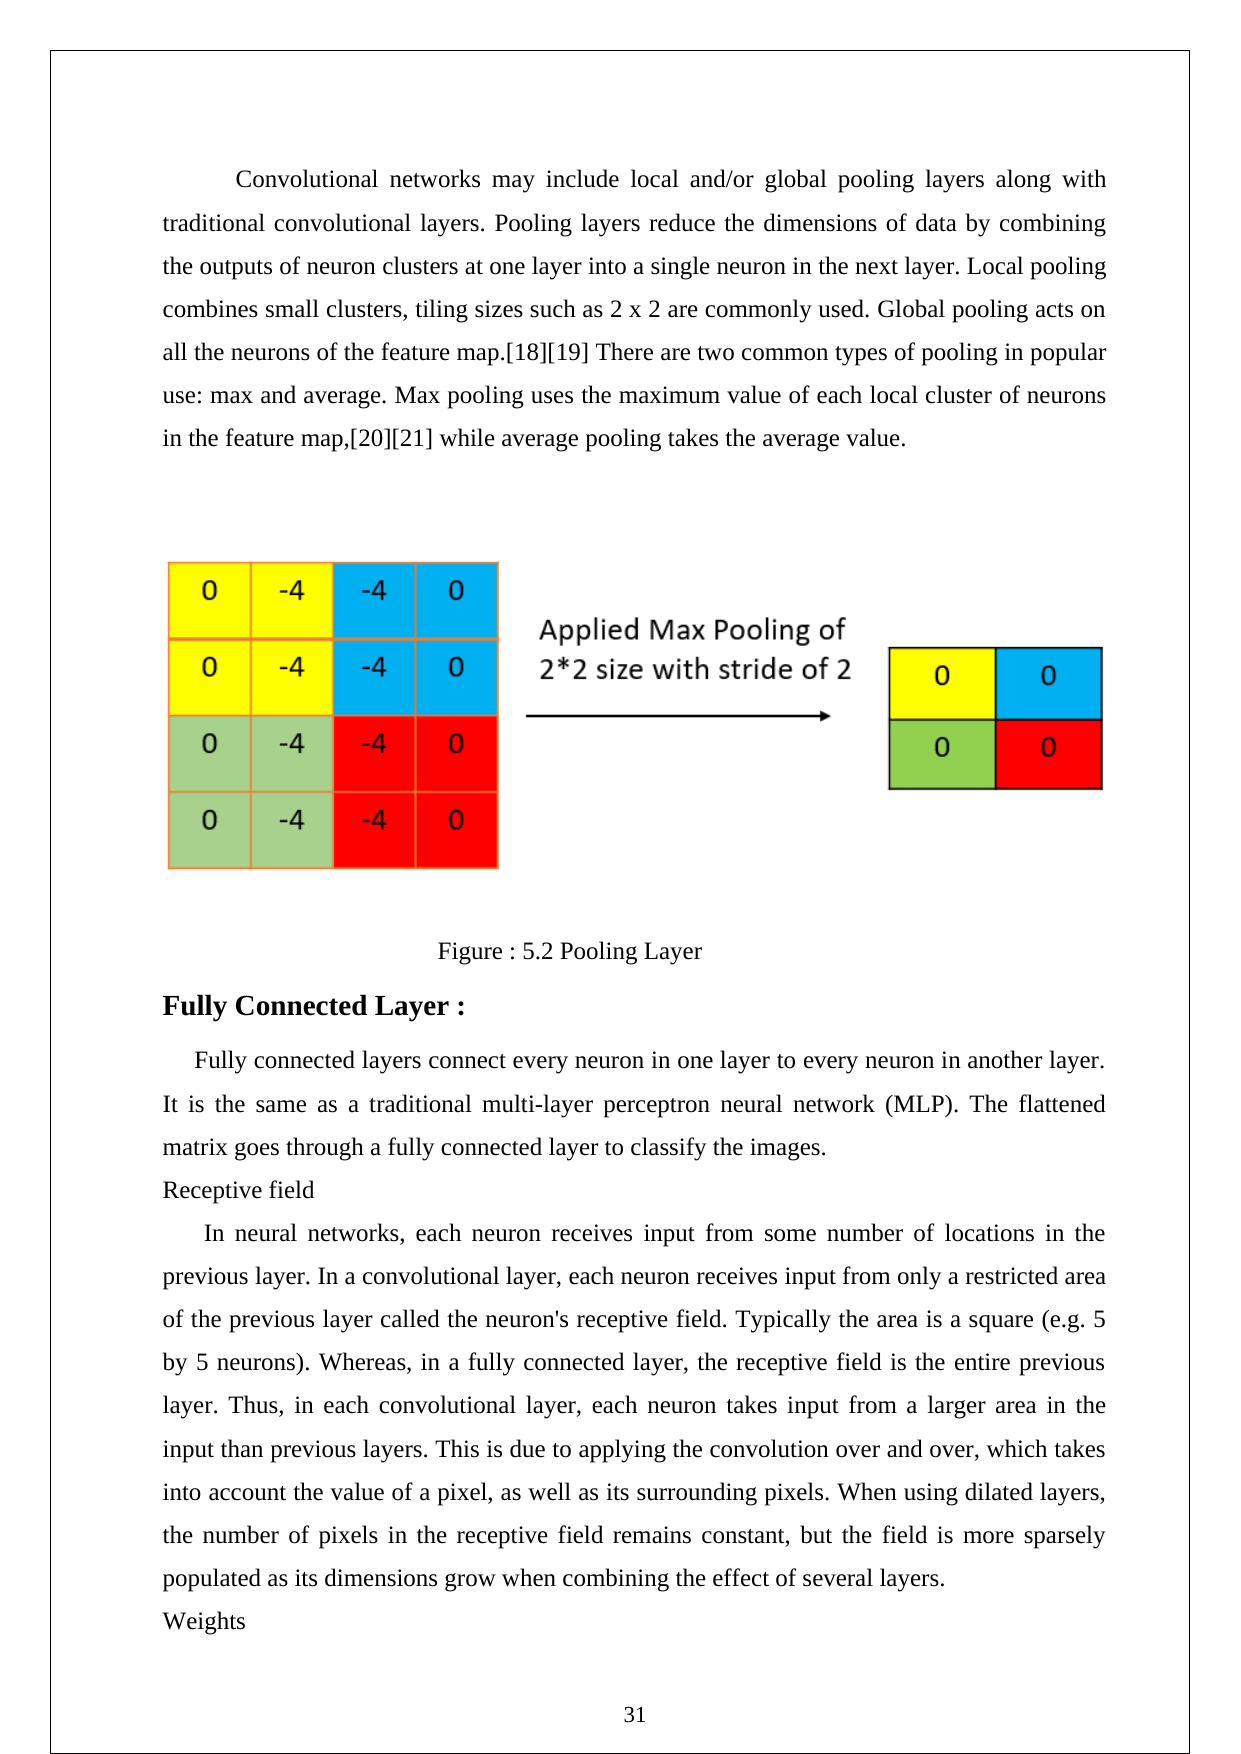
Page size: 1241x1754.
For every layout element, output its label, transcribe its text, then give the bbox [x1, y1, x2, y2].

text Receptive field [162, 1175, 1107, 1204]
text Figure : 5.2 Pooling Layer [162, 936, 1107, 964]
text Convolutional networks may include local and/or global pooling layers along with traditional convolutional layers. Pooling layers reduce the dimensions of data by combining the outputs of neuron clusters at one layer into a single neuron in the next layer. Local pooling combines small clusters, tiling sizes such as 2 x 2 are commonly used. Global pooling acts on all the neurons of the feature map.[18][19] There are two common types of pooling in popular use: max and average. Max pooling uses the maximum value of each local cluster of neurons in the feature map,[20][21] while average pooling takes the average value. [162, 164, 1107, 452]
subtitle Fully Connected Layer : [162, 988, 1107, 1022]
text In neural networks, each neuron receives input from some number of locations in the previous layer. In a convolutional layer, each neuron receives input from only a restricted area of the previous layer called the neuron's receptive field. Typically the area is a square (e.g. 5 by 5 neurons). Whereas, in a fully connected layer, the receptive field is the entire previous layer. Thus, in each convolutional layer, each neuron takes input from a larger area in the input than previous layers. This is due to applying the convolution over and over, which takes into account the value of a pixel, as well as its surrounding pixels. When using dilated layers, the number of pixels in the receptive field remains constant, but the field is more sparsely populated as its dimensions grow when combining the effect of several layers. [162, 1218, 1107, 1592]
picture [162, 552, 1108, 884]
text Fully connected layers connect every neuron in one layer to every neuron in another layer. It is the same as a traditional multi-layer perceptron neural network (MLP). The flattened matrix goes through a fully connected layer to classify the images. [162, 1046, 1107, 1161]
text Weights [162, 1606, 1107, 1635]
